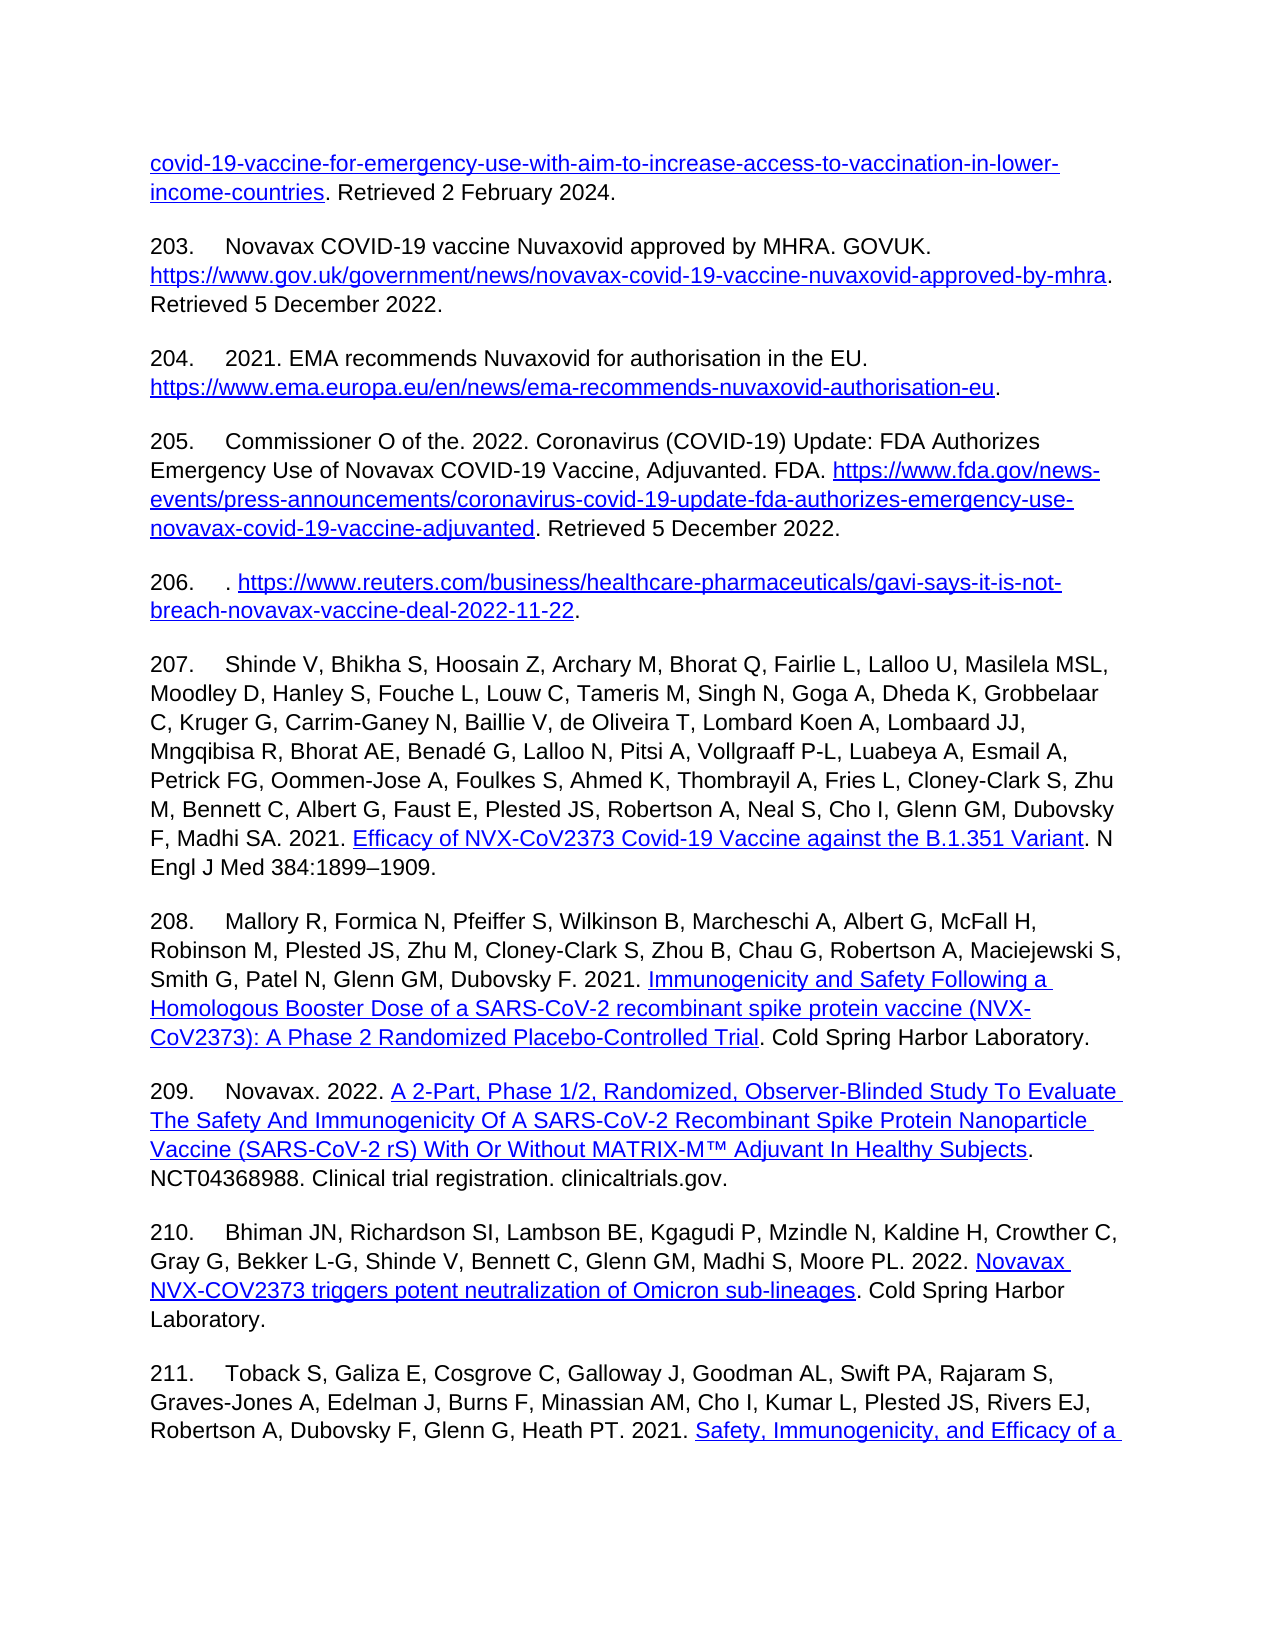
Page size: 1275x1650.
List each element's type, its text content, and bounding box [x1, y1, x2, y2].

text 210. Bhiman JN, Richardson SI, Lambson BE, Kgagudi P, Mzindle N, Kaldine H, Crowther C, Gray G, Bekker L-G, Shinde V, Bennett C, Glenn GM, Madhi S, Moore PL. 2022. Novavax NVX-COV2373 triggers potent neutralization of Omicron sub-lineages. Cold Spring Harbor Laboratory. [150, 1219, 1125, 1332]
text 209. Novavax. 2022. A 2-Part, Phase 1/2, Randomized, Observer-Blinded Study To Evaluate The Safety And Immunogenicity Of A SARS-CoV-2 Recombinant Spike Protein Nanoparticle Vaccine (SARS-CoV-2 rS) With Or Without MATRIX-M™ Adjuvant In Healthy Subjects. NCT04368988. Clinical trial registration. clinicaltrials.gov. [150, 1078, 1125, 1191]
text 203. Novavax COVID-19 vaccine Nuvaxovid approved by MHRA. GOVUK. https://www.gov.uk/government/news/novavax-covid-19-vaccine-nuvaxovid-approved-by-mhra. Retrieved 5 December 2022. [150, 233, 1125, 317]
text 207. Shinde V, Bhikha S, Hoosain Z, Archary M, Bhorat Q, Fairlie L, Lalloo U, Masilela MSL, Moodley D, Hanley S, Fouche L, Louw C, Tameris M, Singh N, Goga A, Dheda K, Grobbelaar C, Kruger G, Carrim-Ganey N, Baillie V, de Oliveira T, Lombard Koen A, Lombaard JJ, Mngqibisa R, Bhorat AE, Benadé G, Lalloo N, Pitsi A, Vollgraaff P-L, Luabeya A, Esmail A, Petrick FG, Oommen-Jose A, Foulkes S, Ahmed K, Thombrayil A, Fries L, Cloney-Clark S, Zhu M, Bennett C, Albert G, Faust E, Plested JS, Robertson A, Neal S, Cho I, Glenn GM, Dubovsky F, Madhi SA. 2021. Efficacy of NVX-CoV2373 Covid-19 Vaccine against the B.1.351 Variant. N Engl J Med 384:1899–1909. [150, 651, 1125, 881]
text 205. Commissioner O of the. 2022. Coronavirus (COVID-19) Update: FDA Authorizes Emergency Use of Novavax COVID-19 Vaccine, Adjuvanted. FDA. https://www.fda.gov/news-events/press-announcements/coronavirus-covid-19-update-fda-authorizes-emergency-use-novavax-covid-19-vaccine-adjuvanted. Retrieved 5 December 2022. [150, 428, 1125, 541]
text 206. . https://www.reuters.com/business/healthcare-pharmaceuticals/gavi-says-it-is-not-breach-novavax-vaccine-deal-2022-11-22. [150, 568, 1125, 624]
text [150, 1359, 1125, 1444]
text 208. Mallory R, Formica N, Pfeiffer S, Wilkinson B, Marcheschi A, Albert G, McFall H, Robinson M, Plested JS, Zhu M, Cloney-Clark S, Zhou B, Chau G, Robertson A, Maciejewski S, Smith G, Patel N, Glenn GM, Dubovsky F. 2021. Immunogenicity and Safety Following a Homologous Booster Dose of a SARS-CoV-2 recombinant spike protein vaccine (NVX-CoV2373): A Phase 2 Randomized Placebo-Controlled Trial. Cold Spring Harbor Laboratory. [150, 908, 1125, 1050]
text 204. 2021. EMA recommends Nuvaxovid for authorisation in the EU. https://www.ema.europa.eu/en/news/ema-recommends-nuvaxovid-authorisation-eu. [150, 345, 1125, 400]
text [150, 150, 1125, 205]
